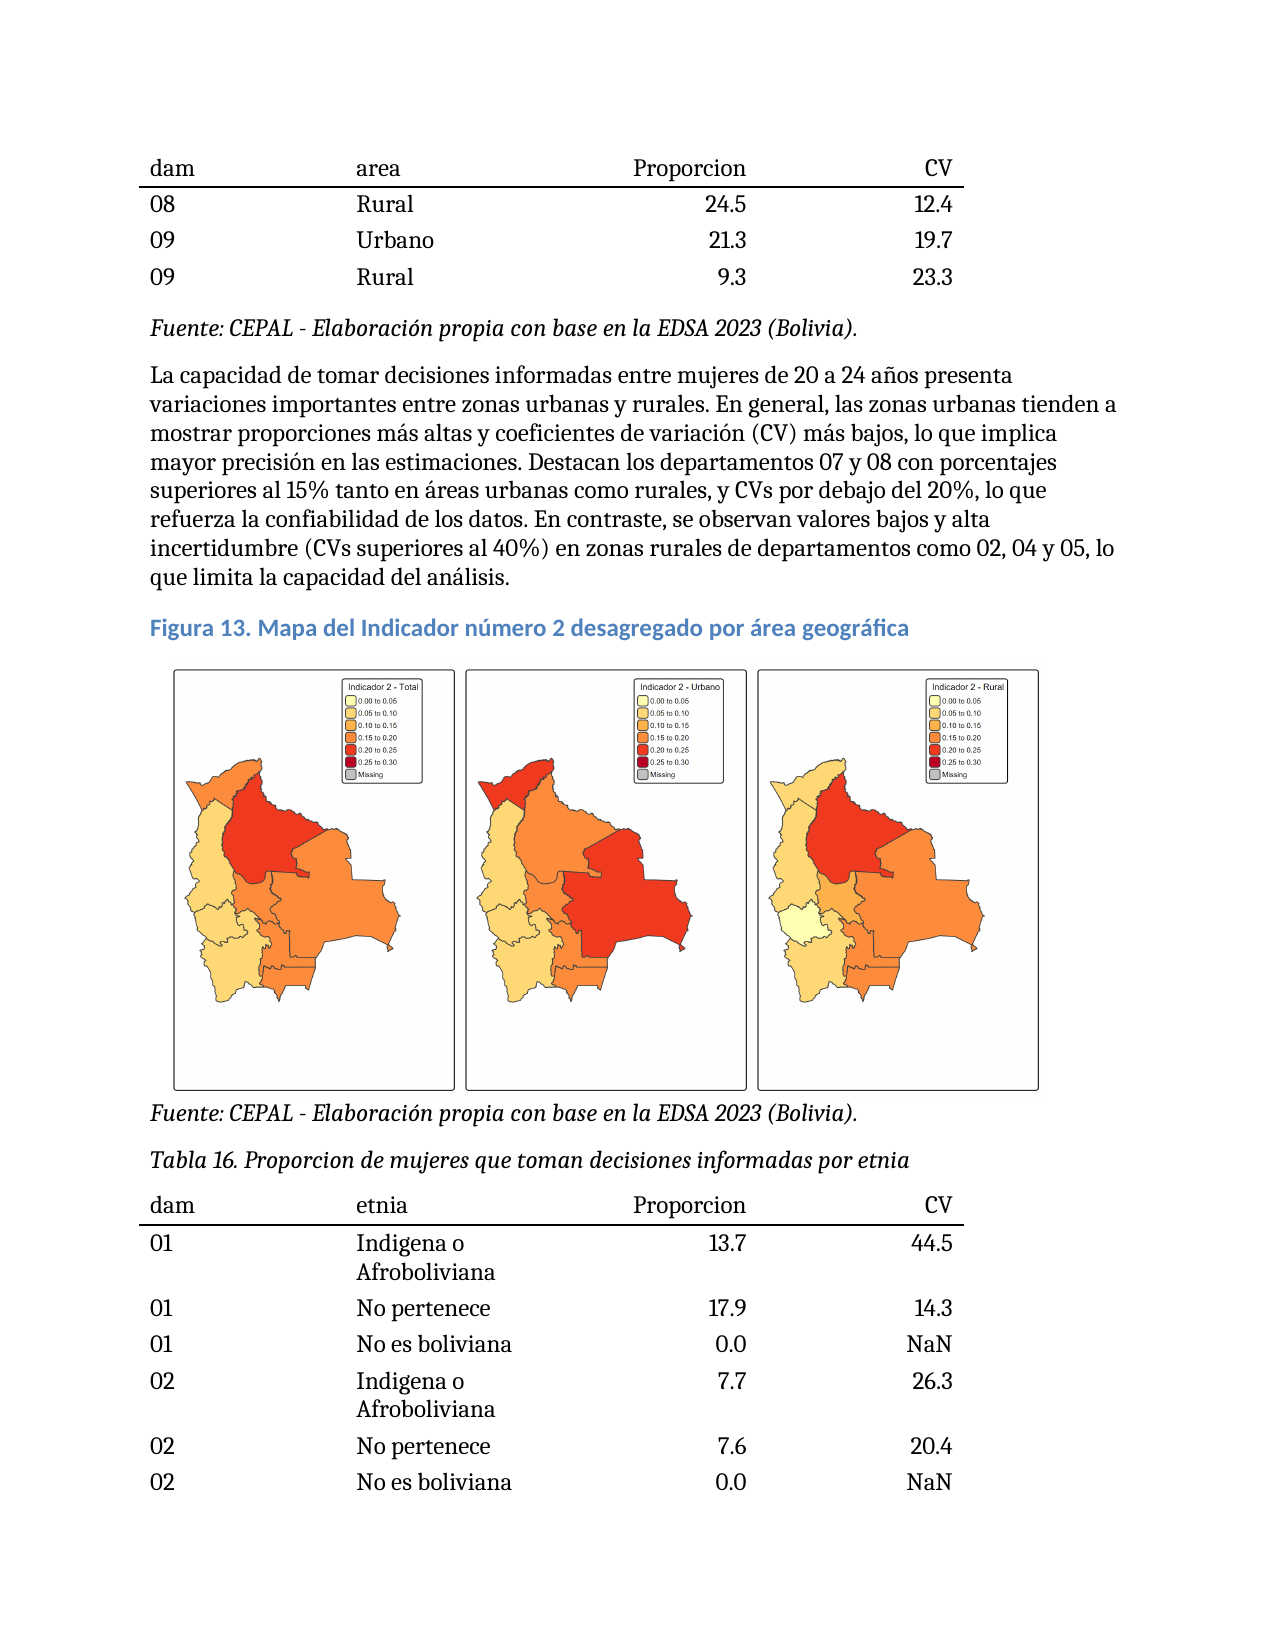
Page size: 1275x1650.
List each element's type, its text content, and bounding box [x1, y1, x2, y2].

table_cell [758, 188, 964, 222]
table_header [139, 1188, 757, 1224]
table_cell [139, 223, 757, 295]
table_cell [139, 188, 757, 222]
text Fuente: CEPAL - Elaboración propia con base en la EDSA 2023 (Bolivia). [150, 314, 1125, 342]
subtitle Figura 13. Mapa del Indicador número 2 desagregado por área geográfica [150, 612, 1125, 643]
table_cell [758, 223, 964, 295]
picture [168, 661, 1044, 1099]
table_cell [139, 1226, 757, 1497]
text La capacidad de tomar decisiones informadas entre mujeres de 20 a 24 años presenta variaciones importantes entre zonas urbanas y rurales. En general, las zonas urbanas tienden a mostrar proporciones más altas y coeficientes de variación (CV) más bajos, lo que implica mayor precisión en las estimaciones. Destacan los departamentos 07 y 08 con porcentajes superiores al 15% tanto en áreas urbanas como rurales, y CVs por debajo del 20%, lo que refuerza la confiabilidad de los datos. En contraste, se observan valores bajos y alta incertidumbre (CVs superiores al 40%) en zonas rurales de departamentos como 02, 04 y 05, lo que limita la capacidad del análisis. [150, 361, 1125, 591]
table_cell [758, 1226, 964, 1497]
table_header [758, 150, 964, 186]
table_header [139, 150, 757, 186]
text Tabla 16. Proporcion de mujeres que toman decisiones informadas por etnia [150, 1146, 1125, 1175]
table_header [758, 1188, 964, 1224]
